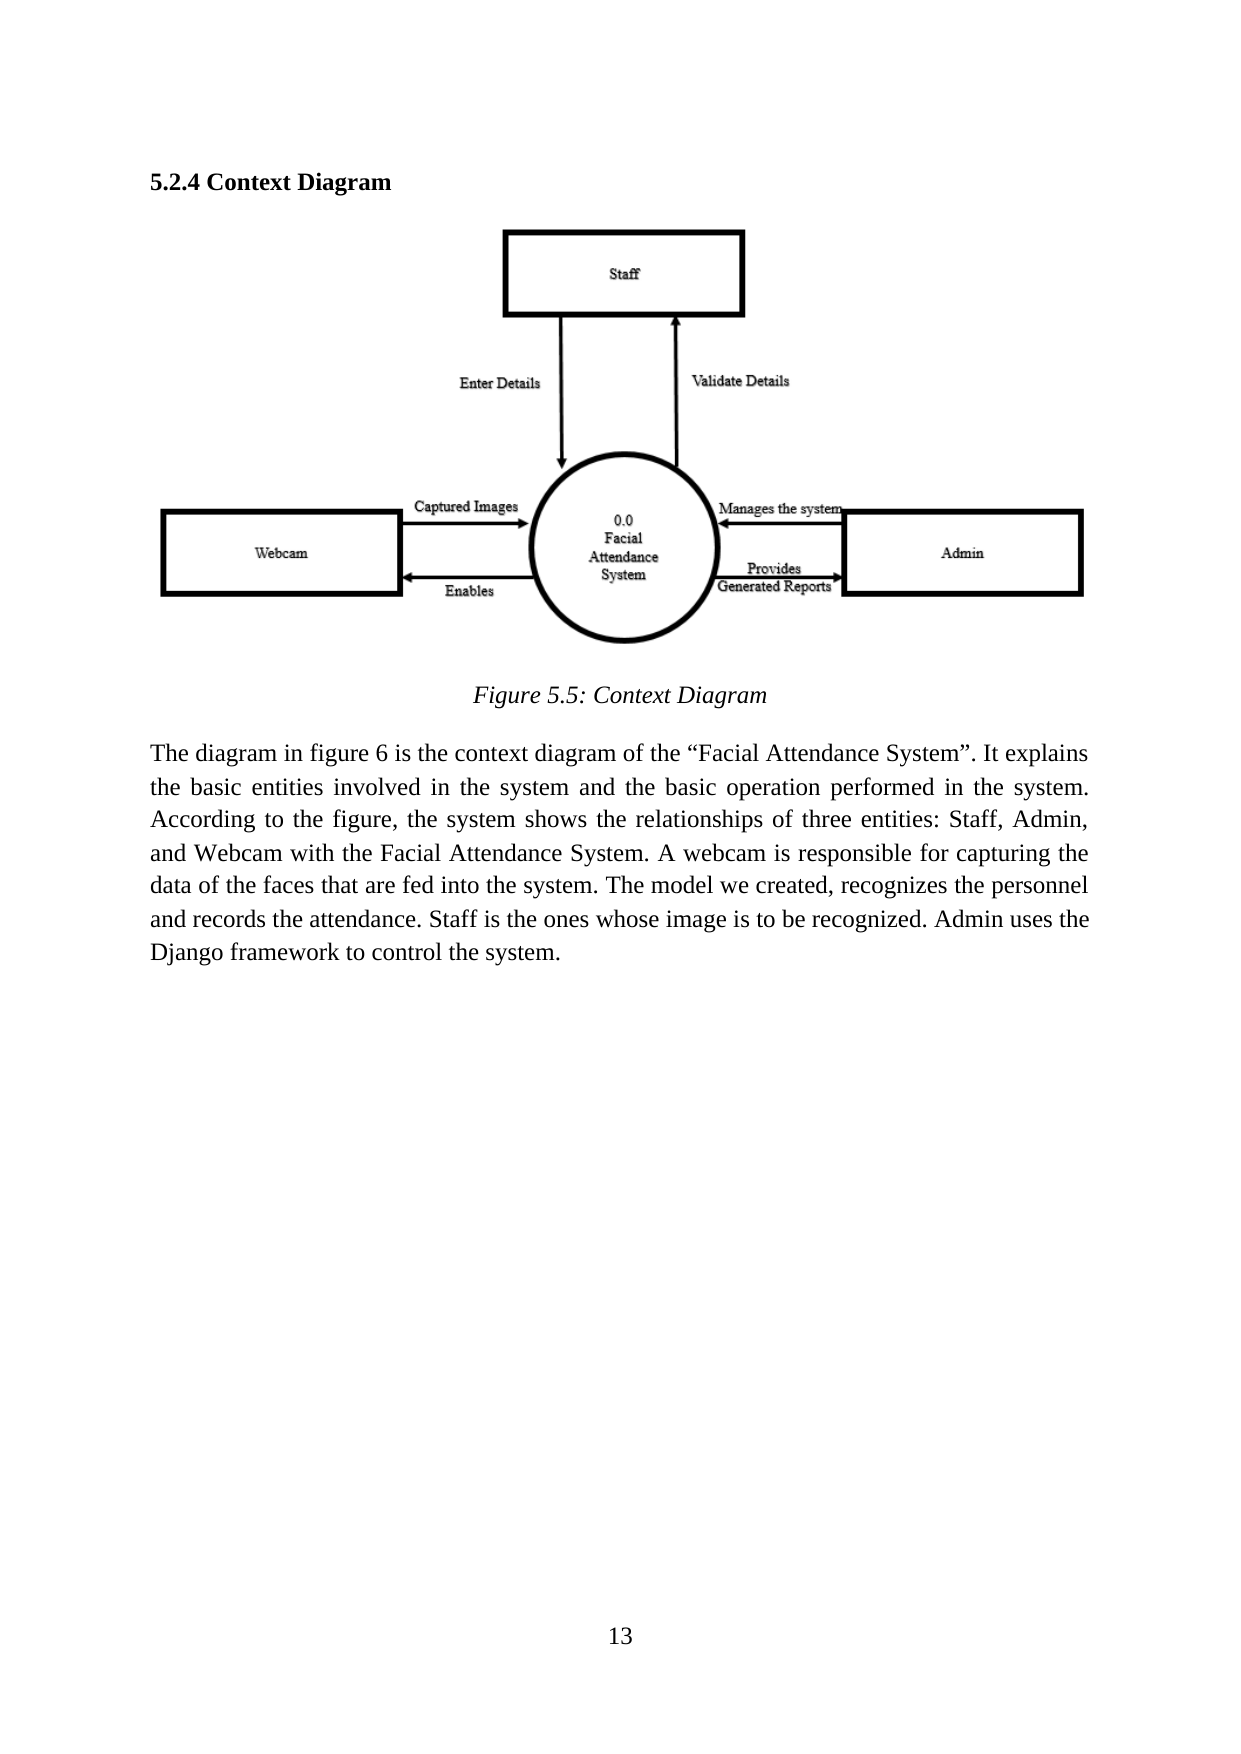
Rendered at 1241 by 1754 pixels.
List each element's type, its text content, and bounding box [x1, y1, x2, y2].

subtitle 5.2.4 Context Diagram [150, 167, 1090, 195]
text Figure 5.5: Context Diagram [150, 681, 1090, 709]
picture [150, 212, 1091, 652]
text The diagram in figure 6 is the context diagram of the “Facial Attendance System”. It explains the basic entities involved in the system and the basic operation performed in the system. According to the figure, the system shows the relationships of three entities: Staff, Admin, and Webcam with the Facial Attendance System. A webcam is responsible for capturing the data of the faces that are fed into the system. The model we created, recognizes the personnel and records the attendance. Staff is the ones whose image is to be recognized. Admin uses the Django framework to control the system. [150, 738, 1090, 965]
